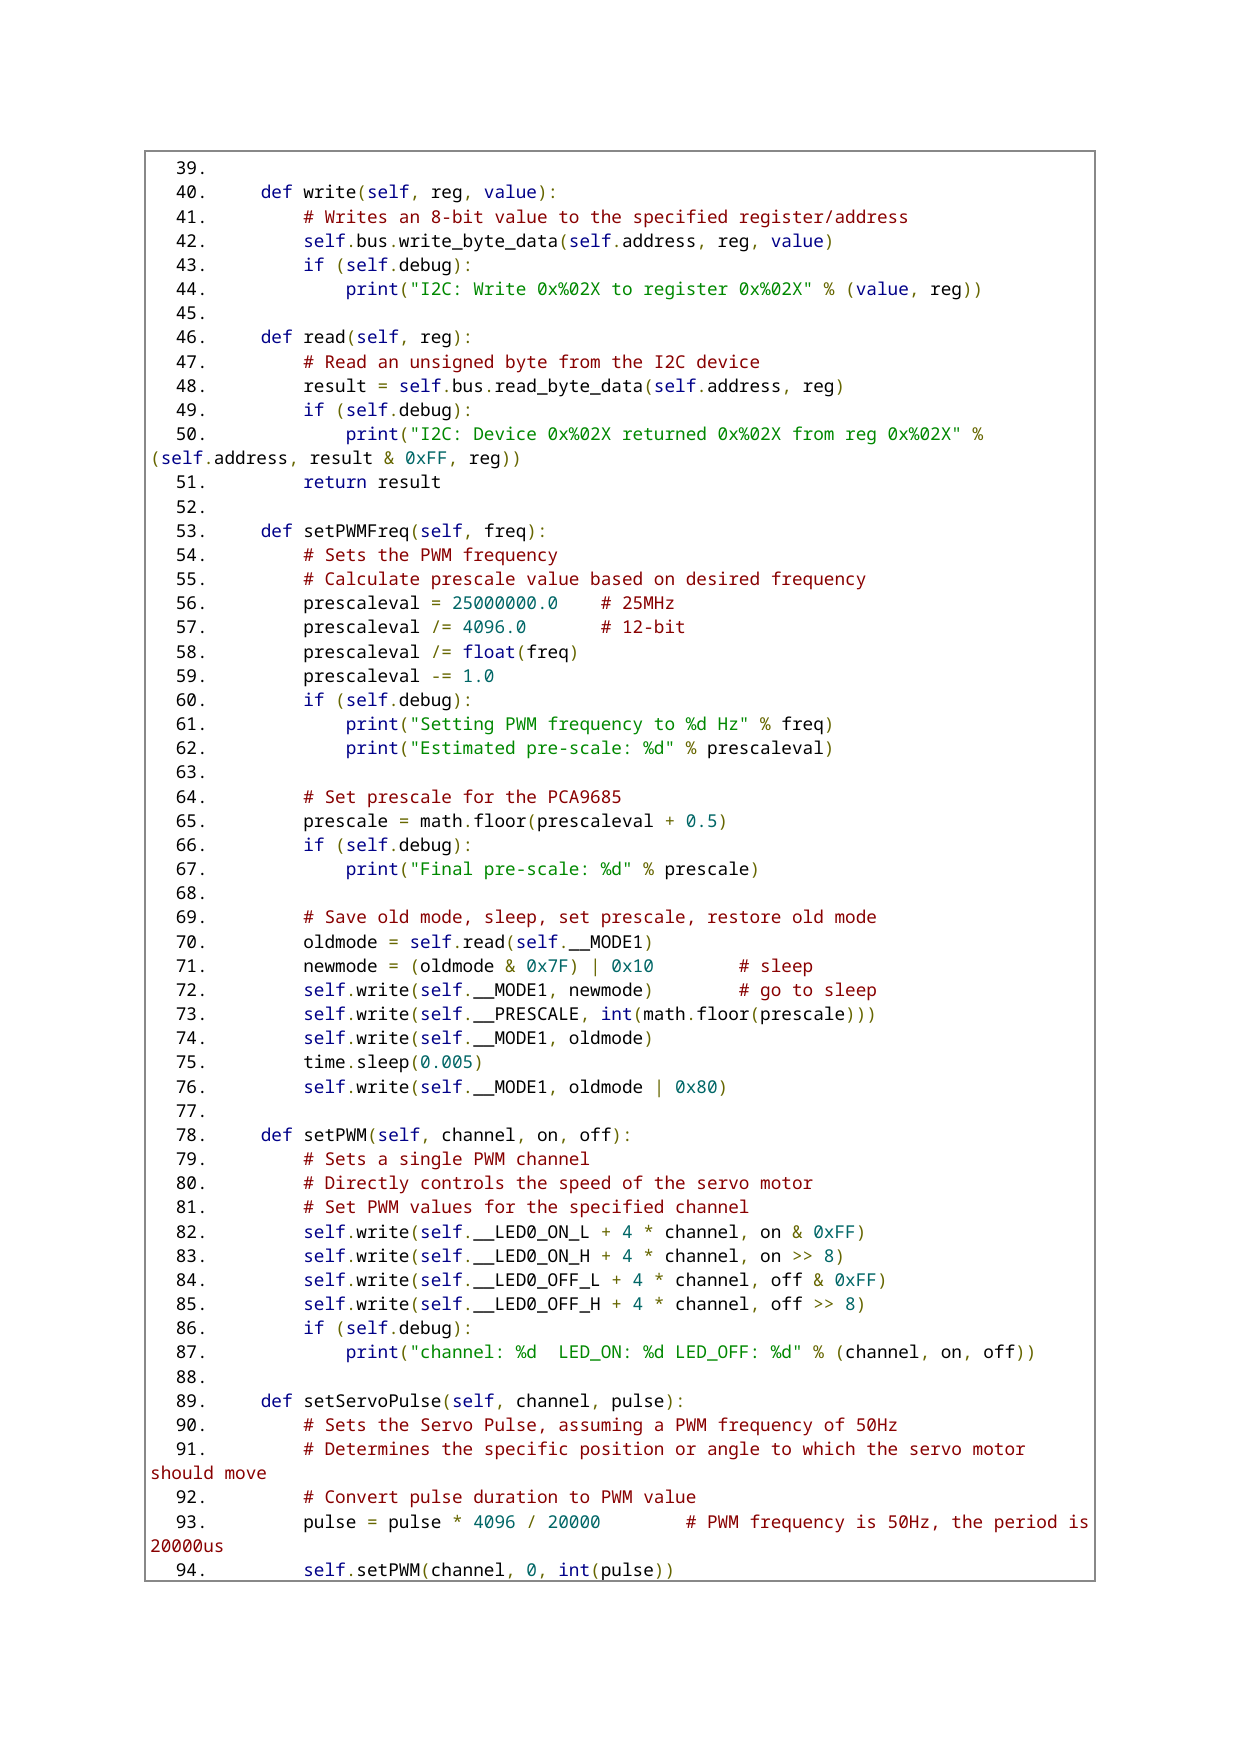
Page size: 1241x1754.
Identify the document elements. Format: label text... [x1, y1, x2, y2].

text 66. if (self.debug): [150, 832, 1090, 857]
text 72. self.write(self.__MODE1, newmode) # go to sleep [150, 977, 1090, 1002]
text 83. self.write(self.__LED0_ON_H + 4 * channel, on >> 8) [150, 1243, 1090, 1267]
text 89. def setServoPulse(self, channel, pulse): [150, 1388, 1090, 1412]
text 79. # Sets a single PWM channel [150, 1147, 1090, 1171]
text 59. prescaleval -= 1.0 [150, 663, 1090, 687]
text 93. pulse = pulse * 4096 / 20000 # PWM frequency is 50Hz, the period is 20000us [150, 1509, 1090, 1557]
text 41. # Writes an 8-bit value to the specified register/address [150, 204, 1090, 228]
text 42. self.bus.write_byte_data(self.address, reg, value) [150, 228, 1090, 252]
text 84. self.write(self.__LED0_OFF_L + 4 * channel, off & 0xFF) [150, 1267, 1090, 1292]
text 81. # Set PWM values for the specified channel [150, 1195, 1090, 1219]
text 73. self.write(self.__PRESCALE, int(math.floor(prescale))) [150, 1002, 1090, 1026]
text 45. [150, 301, 1090, 325]
text 80. # Directly controls the speed of the servo motor [150, 1171, 1090, 1195]
text 47. # Read an unsigned byte from the I2C device [150, 349, 1090, 373]
text 91. # Determines the specific position or angle to which the servo motor should move [150, 1437, 1090, 1485]
text 68. [150, 881, 1090, 905]
text 65. prescale = math.floor(prescaleval + 0.5) [150, 808, 1090, 832]
text 92. # Convert pulse duration to PWM value [150, 1485, 1090, 1509]
text 71. newmode = (oldmode & 0x7F) | 0x10 # sleep [150, 953, 1090, 977]
text 56. prescaleval = 25000000.0 # 25MHz [150, 591, 1090, 615]
text 77. [150, 1098, 1090, 1122]
text 43. if (self.debug): [150, 252, 1090, 277]
text 64. # Set prescale for the PCA9685 [150, 784, 1090, 808]
text 63. [150, 760, 1090, 784]
text 70. oldmode = self.read(self.__MODE1) [150, 929, 1090, 953]
text 67. print("Final pre-scale: %d" % prescale) [150, 857, 1090, 881]
text 44. print("I2C: Write 0x%02X to register 0x%02X" % (value, reg)) [150, 277, 1090, 301]
text 55. # Calculate prescale value based on desired frequency [150, 567, 1090, 591]
text 57. prescaleval /= 4096.0 # 12-bit [150, 615, 1090, 639]
text 51. return result [150, 470, 1090, 494]
text 62. print("Estimated pre-scale: %d" % prescaleval) [150, 736, 1090, 760]
text 94. self.setPWM(channel, 0, int(pulse)) [150, 1557, 1090, 1580]
text 78. def setPWM(self, channel, on, off): [150, 1122, 1090, 1147]
text 90. # Sets the Servo Pulse, assuming a PWM frequency of 50Hz [150, 1412, 1090, 1437]
text 76. self.write(self.__MODE1, oldmode | 0x80) [150, 1074, 1090, 1098]
text 50. print("I2C: Device 0x%02X returned 0x%02X from reg 0x%02X" % (self.address, result & 0xFF, reg)) [150, 422, 1090, 470]
text 75. time.sleep(0.005) [150, 1050, 1090, 1074]
text 82. self.write(self.__LED0_ON_L + 4 * channel, on & 0xFF) [150, 1219, 1090, 1243]
text 52. [150, 494, 1090, 518]
text 49. if (self.debug): [150, 397, 1090, 422]
text 61. print("Setting PWM frequency to %d Hz" % freq) [150, 712, 1090, 736]
text 87. print("channel: %d LED_ON: %d LED_OFF: %d" % (channel, on, off)) [150, 1340, 1090, 1364]
text 53. def setPWMFreq(self, freq): [150, 518, 1090, 542]
text 69. # Save old mode, sleep, set prescale, restore old mode [150, 905, 1090, 929]
text 58. prescaleval /= float(freq) [150, 639, 1090, 663]
text 39. [146, 152, 1094, 180]
text 85. self.write(self.__LED0_OFF_H + 4 * channel, off >> 8) [150, 1292, 1090, 1316]
text 60. if (self.debug): [150, 687, 1090, 712]
text 46. def read(self, reg): [150, 325, 1090, 349]
text 74. self.write(self.__MODE1, oldmode) [150, 1026, 1090, 1050]
text 86. if (self.debug): [150, 1316, 1090, 1340]
text 48. result = self.bus.read_byte_data(self.address, reg) [150, 373, 1090, 397]
text 54. # Sets the PWM frequency [150, 542, 1090, 567]
text 88. [150, 1364, 1090, 1388]
text 40. def write(self, reg, value): [150, 180, 1090, 204]
